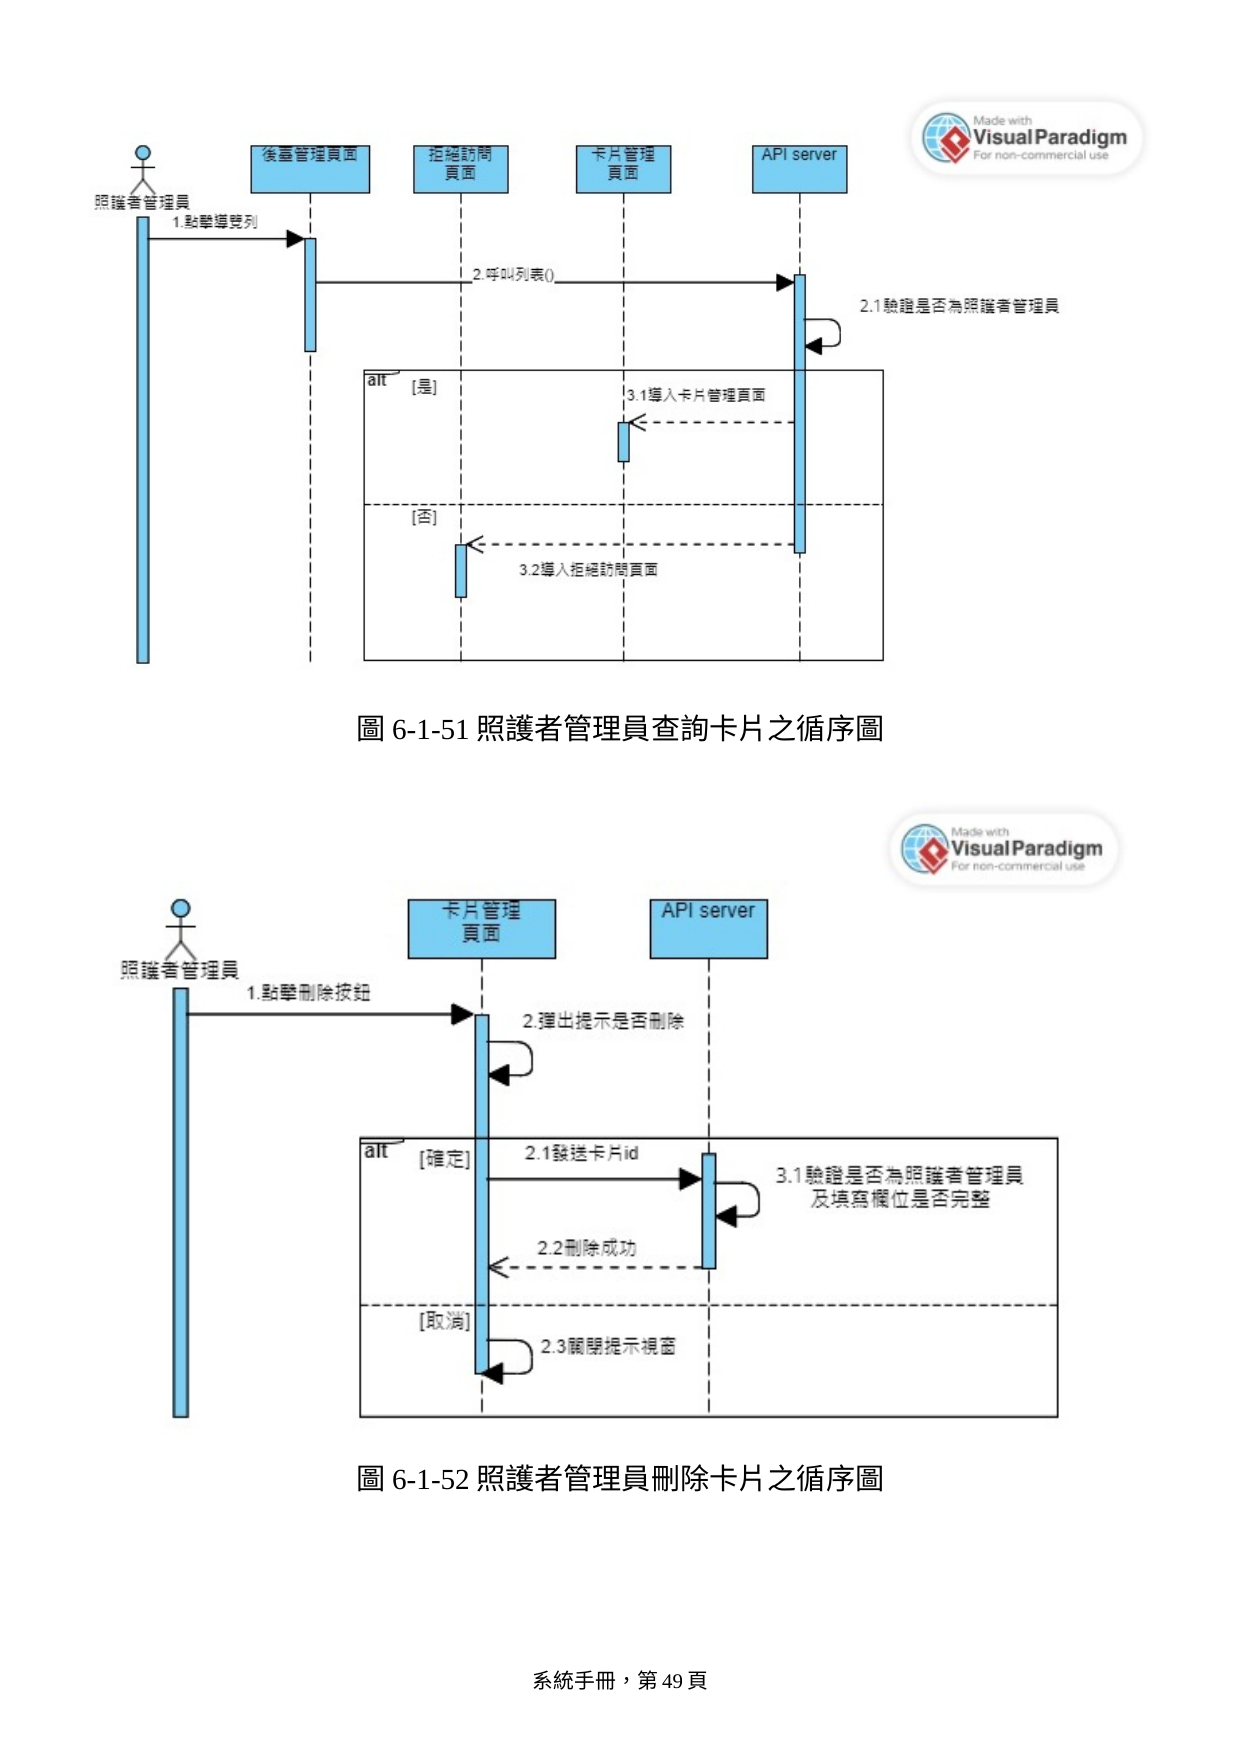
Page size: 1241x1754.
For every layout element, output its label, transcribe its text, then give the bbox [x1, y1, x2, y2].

picture [111, 801, 1129, 1435]
picture [88, 89, 1153, 672]
